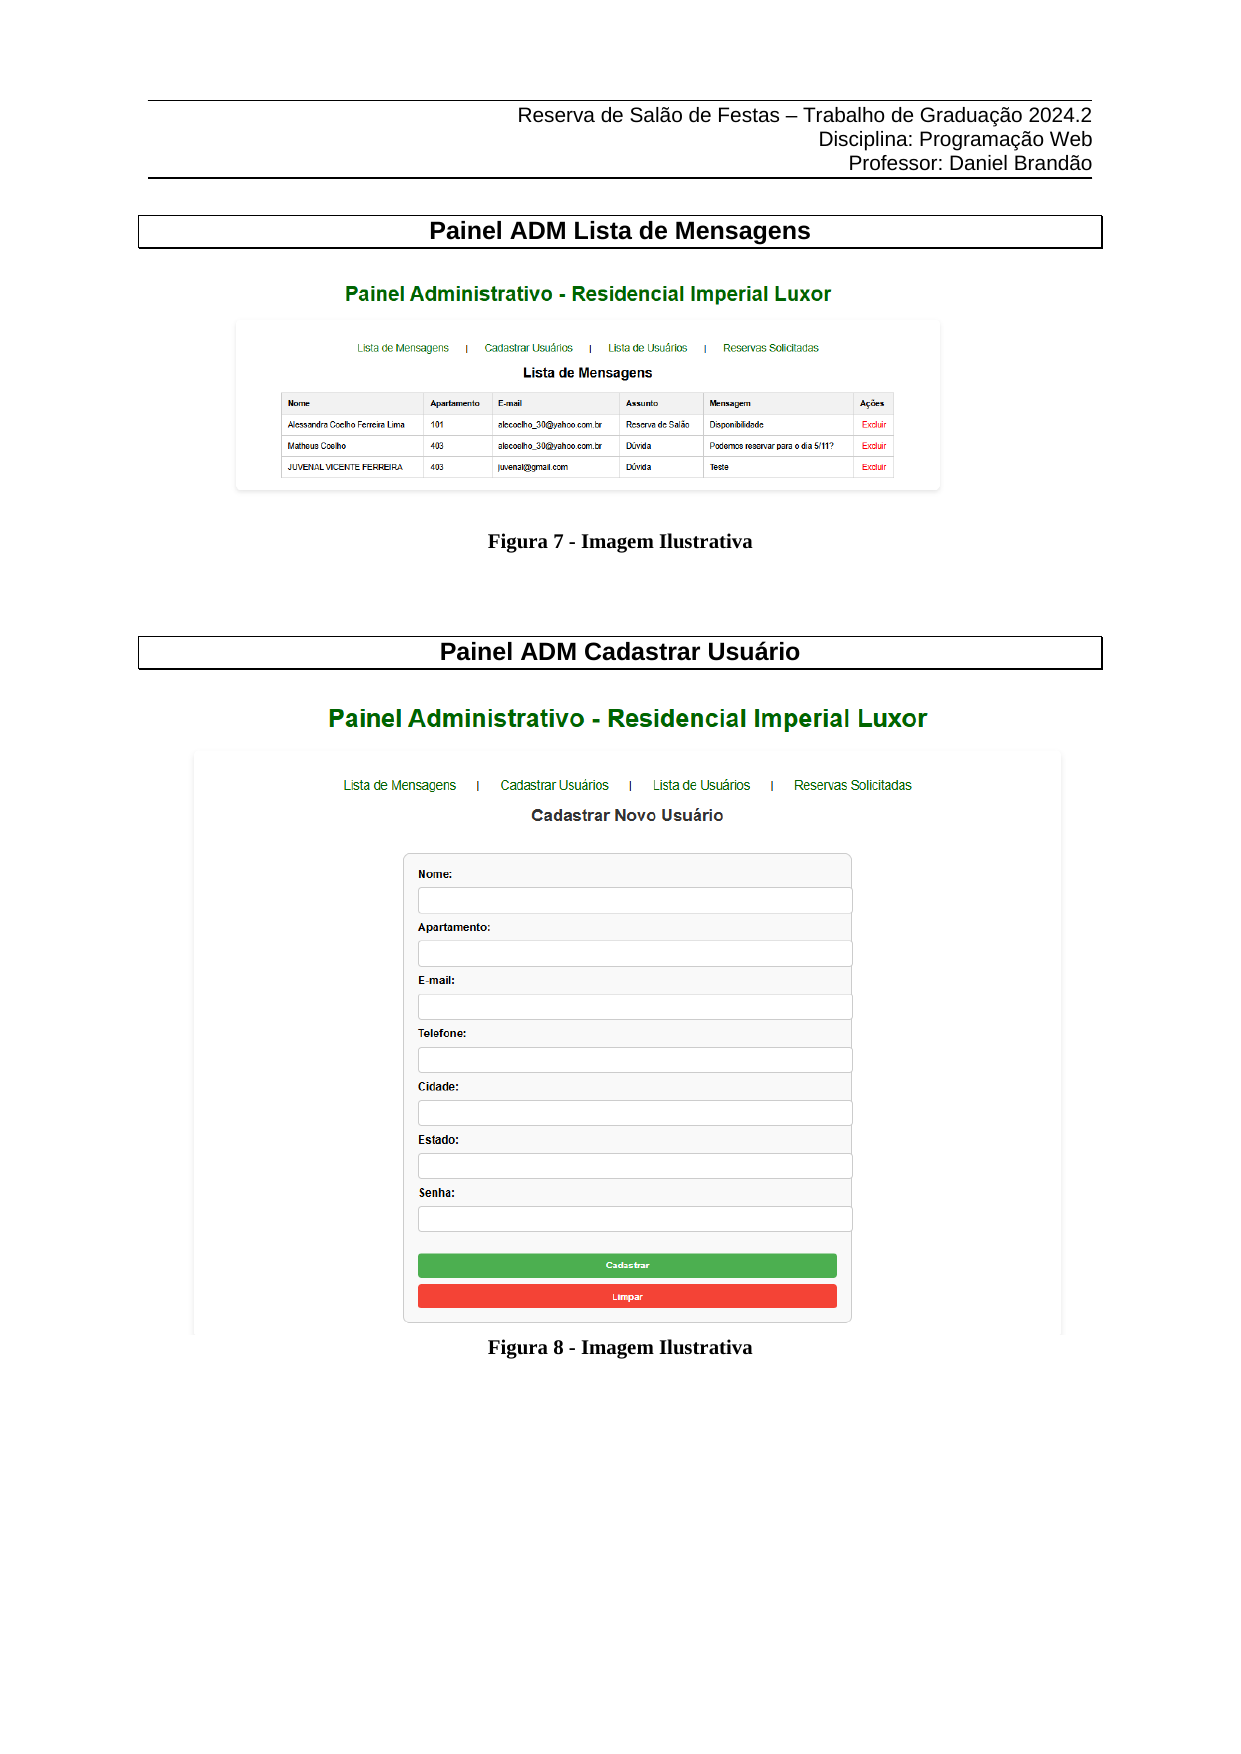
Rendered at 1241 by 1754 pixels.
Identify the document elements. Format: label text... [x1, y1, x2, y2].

text Painel ADM Cadastrar Usuário [139, 637, 1101, 668]
picture [147, 261, 1093, 530]
text Painel ADM Lista de Mensagens [139, 216, 1101, 247]
text Figura 8 - Imagem Ilustrativa [148, 1335, 1092, 1359]
text Figura 7 - Imagem Ilustrativa [148, 530, 1092, 553]
picture [147, 682, 1093, 1335]
